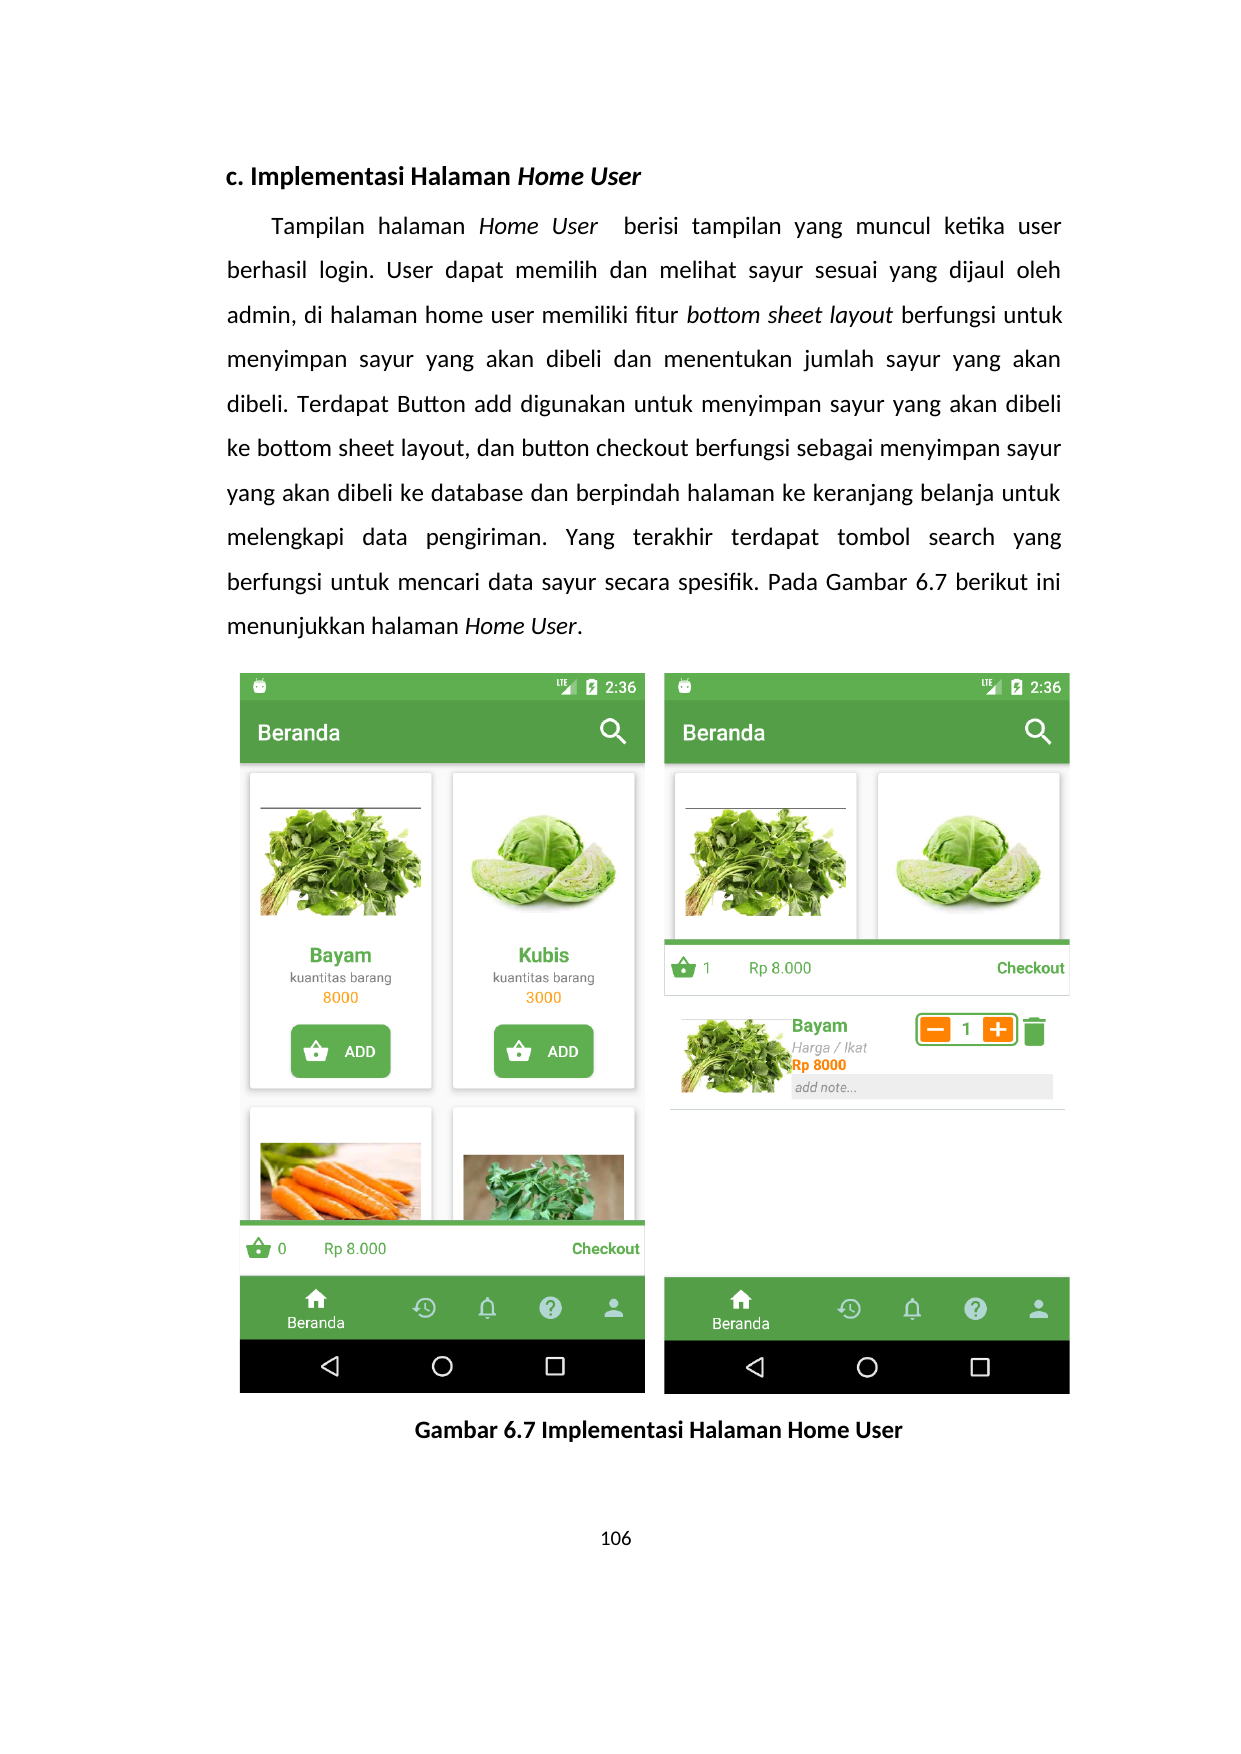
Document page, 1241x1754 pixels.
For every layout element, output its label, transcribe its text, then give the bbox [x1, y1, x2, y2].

subtitle Gambar 6.7 Implementasi Halaman Home User [226, 1414, 1092, 1444]
text Tampilan halaman Home User berisi tampilan yang muncul ketika user berhasil login. User dapat memilih dan melihat sayur sesuai yang dijaul oleh admin, di halaman home user memiliki fitur bottom sheet layout berfungsi untuk menyimpan sayur yang akan dibeli dan menentukan jumlah sayur yang akan dibeli. Terdapat Button add digunakan untuk menyimpan sayur yang akan dibeli ke bottom sheet layout, dan button checkout berfungsi sebagai menyimpan sayur yang akan dibeli ke database dan berpindah halaman ke keranjang belanja untuk melengkapi data pengiriman. Yang terakhir terdapat tombol search yang berfungsi untuk mencari data sayur secara spesifik. Pada Gambar 6.7 berikut ini menunjukkan halaman Home User. [227, 210, 1062, 641]
picture [664, 673, 1070, 1394]
picture [239, 673, 645, 1393]
text c. Implementasi Halaman Home User [226, 159, 1090, 192]
